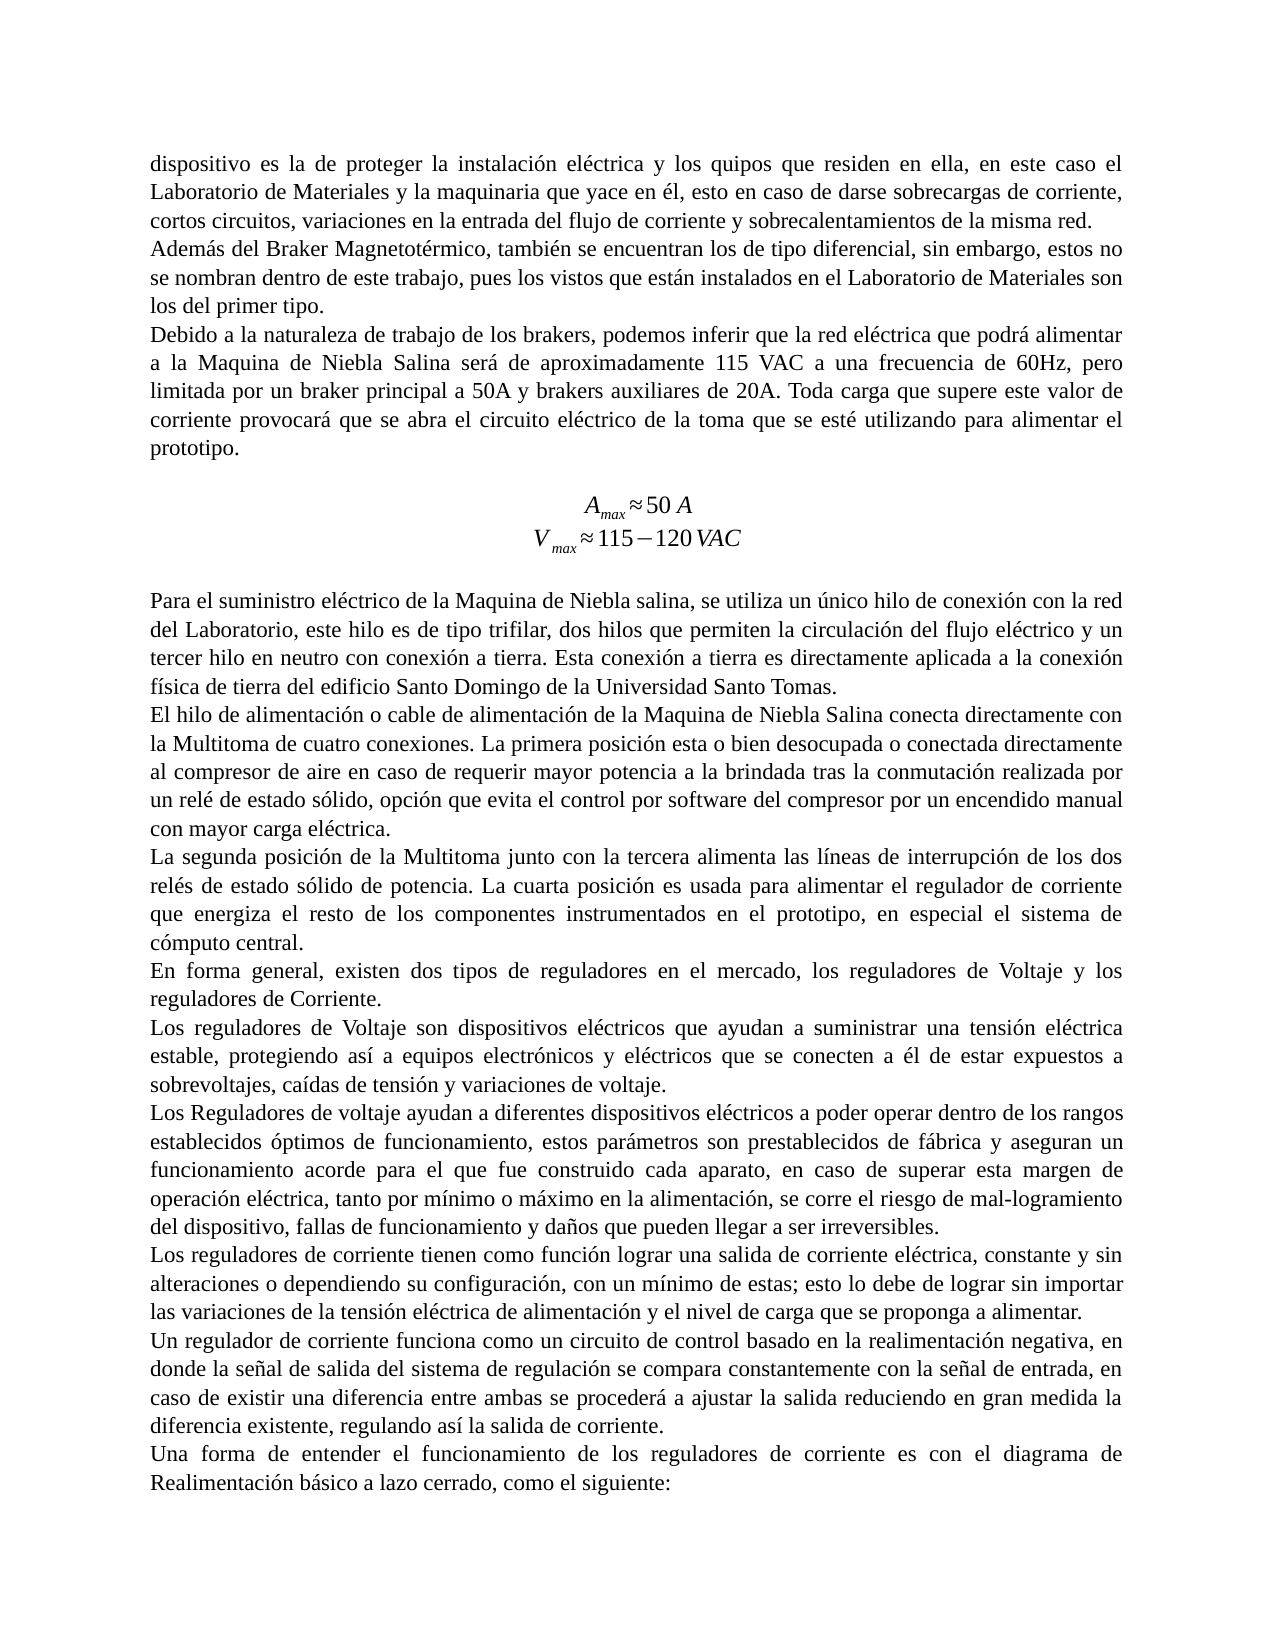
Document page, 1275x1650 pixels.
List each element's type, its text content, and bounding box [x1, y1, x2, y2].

text En forma general, existen dos tipos de reguladores en el mercado, los reguladores de Voltaje y los reguladores de Corriente. [150, 957, 1125, 1012]
text Los reguladores de Voltaje son dispositivos eléctricos que ayudan a suministrar una tensión eléctrica estable, protegiendo así a equipos electrónicos y eléctricos que se conecten a él de estar expuestos a sobrevoltajes, caídas de tensión y variaciones de voltaje. [150, 1014, 1125, 1097]
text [150, 150, 1125, 233]
text Los reguladores de corriente tienen como función lograr una salida de corriente eléctrica, constante y sin alteraciones o dependiendo su configuración, con un mínimo de estas; esto lo debe de lograr sin importar las variaciones de la tensión eléctrica de alimentación y el nivel de carga que se proponga a alimentar. [150, 1241, 1125, 1325]
text El hilo de alimentación o cable de alimentación de la Maquina de Niebla Salina conecta directamente con la Multitoma de cuatro conexiones. La primera posición esta o bien desocupada o conectada directamente al compresor de aire en caso de requerir mayor potencia a la brindada tras la conmutación realizada por un relé de estado sólido, opción que evita el control por software del compresor por un encendido manual con mayor carga eléctrica. [150, 701, 1125, 841]
text Los Reguladores de voltaje ayudan a diferentes dispositivos eléctricos a poder operar dentro de los rangos establecidos óptimos de funcionamiento, estos parámetros son prestablecidos de fábrica y aseguran un funcionamiento acorde para el que fue construido cada aparato, en caso de superar esta margen de operación eléctrica, tanto por mínimo o máximo en la alimentación, se corre el riesgo de mal-logramiento del dispositivo, fallas de funcionamiento y daños que pueden llegar a ser irreversibles. [150, 1099, 1125, 1239]
text Para el suministro eléctrico de la Maquina de Niebla salina, se utiliza un único hilo de conexión con la red del Laboratorio, este hilo es de tipo trifilar, dos hilos que permiten la circulación del flujo eléctrico y un tercer hilo en neutro con conexión a tierra. Esta conexión a tierra es directamente aplicada a la conexión física de tierra del edificio Santo Domingo de la Universidad Santo Tomas. [150, 587, 1125, 699]
text Un regulador de corriente funciona como un circuito de control basado en la realimentación negativa, en donde la señal de salida del sistema de regulación se compara constantemente con la señal de entrada, en caso de existir una diferencia entre ambas se procederá a ajustar la salida reduciendo en gran medida la diferencia existente, regulando así la salida de corriente. [150, 1327, 1125, 1438]
text La segunda posición de la Multitoma junto con la tercera alimenta las líneas de interrupción de los dos relés de estado sólido de potencia. La cuarta posición es usada para alimentar el regulador de corriente que energiza el resto de los componentes instrumentados en el prototipo, en especial el sistema de cómputo central. [150, 843, 1125, 955]
text Debido a la naturaleza de trabajo de los brakers, podemos inferir que la red eléctrica que podrá alimentar a la Maquina de Niebla Salina será de aproximadamente 115 VAC a una frecuencia de 60Hz, pero limitada por un braker principal a 50A y brakers auxiliares de 20A. Toda carga que supere este valor de corriente provocará que se abra el circuito eléctrico de la toma que se esté utilizando para alimentar el prototipo. [150, 321, 1125, 461]
text Una forma de entender el funcionamiento de los reguladores de corriente es con el diagrama de Realimentación básico a lazo cerrado, como el siguiente: [150, 1441, 1125, 1495]
text Además del Braker Magnetotérmico, también se encuentran los de tipo diferencial, sin embargo, estos no se nombran dentro de este trabajo, pues los vistos que están instalados en el Laboratorio de Materiales son los del primer tipo. [150, 235, 1125, 318]
